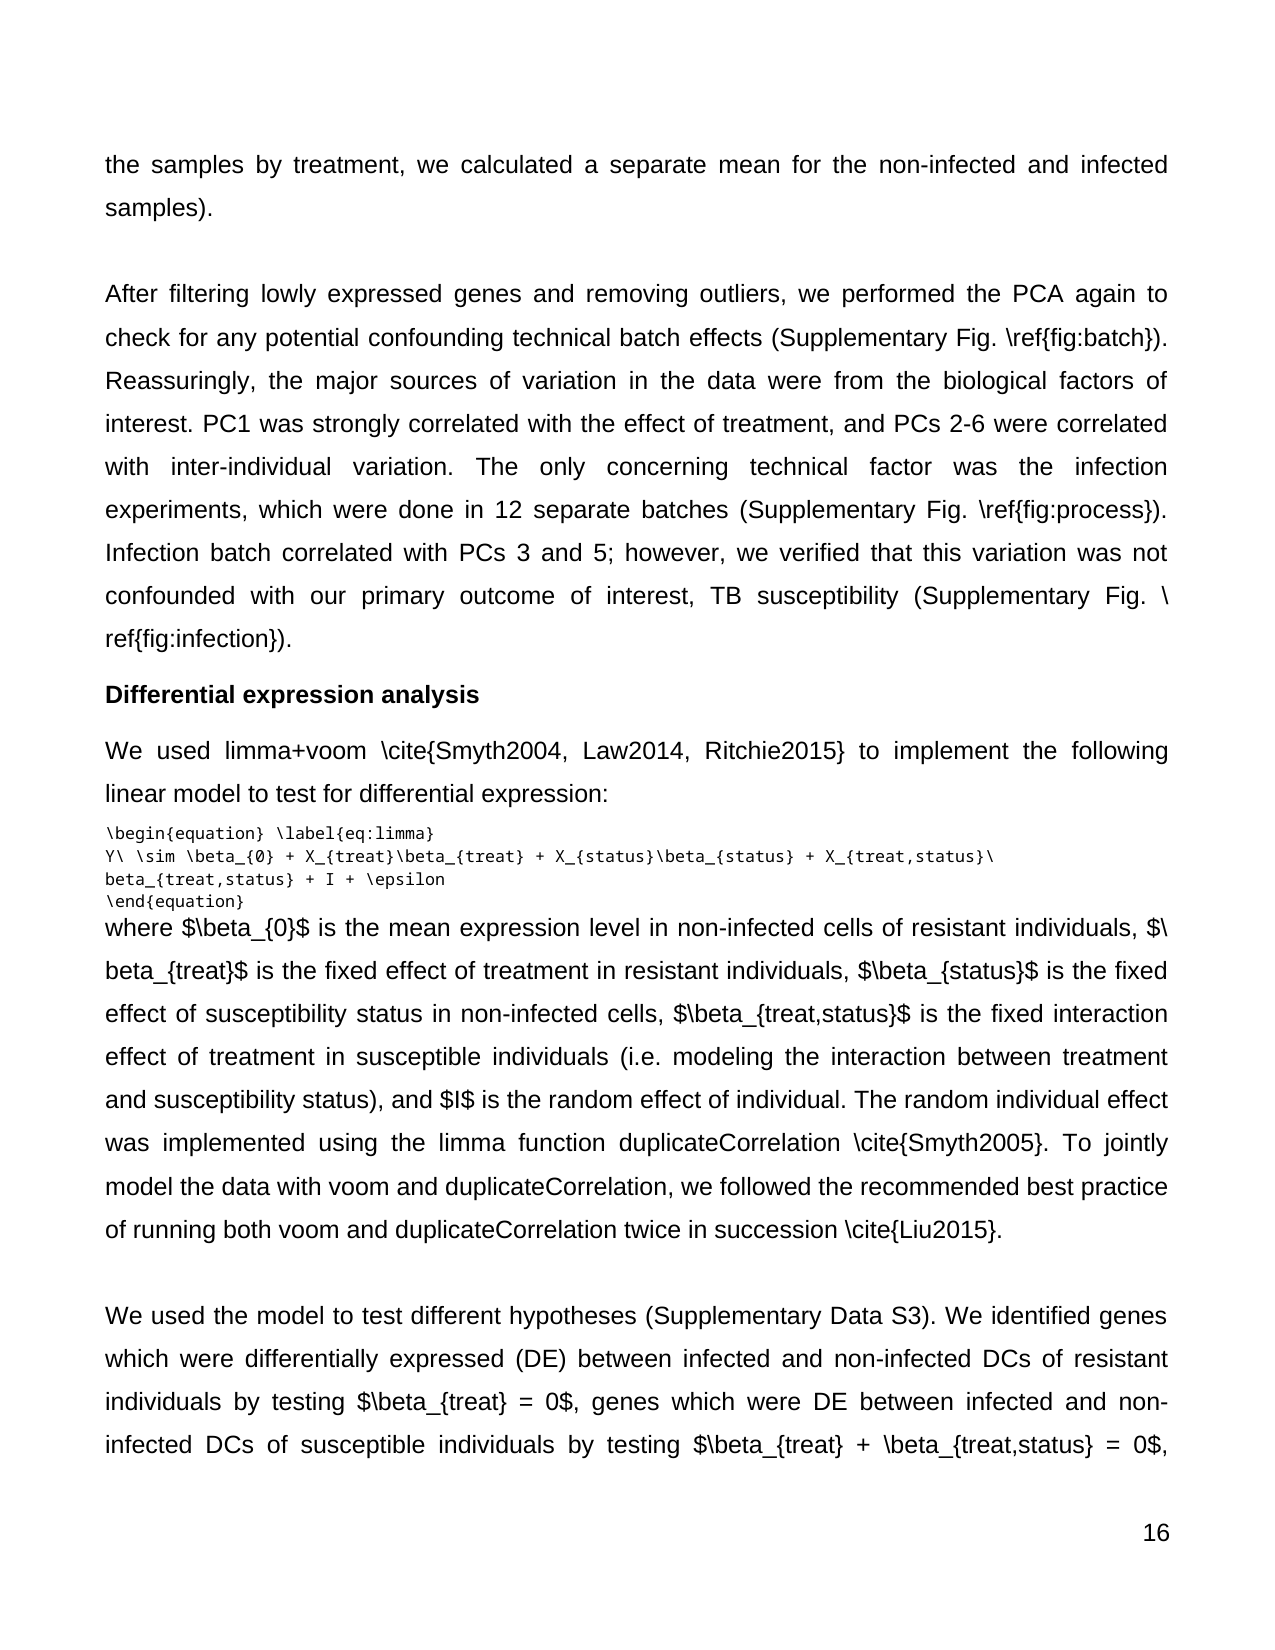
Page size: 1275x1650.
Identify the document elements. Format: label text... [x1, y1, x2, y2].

text where $\beta_{0}$ is the mean expression level in non-infected cells of resistant individuals, $\beta_{treat}$ is the fixed effect of treatment in resistant individuals, $\beta_{status}$ is the fixed effect of susceptibility status in non-infected cells, $\beta_{treat,status}$ is the fixed interaction effect of treatment in susceptible individuals (i.e. modeling the interaction between treatment and susceptibility status), and $I$ is the random effect of individual. The random individual effect was implemented using the limma function duplicateCorrelation \cite{Smyth2005}. To jointly model the data with voom and duplicateCorrelation, we followed the recommended best practice of running both voom and duplicateCorrelation twice in succession \cite{Liu2015}. [105, 913, 1170, 1243]
text Y\ \sim \beta_{0} + X_{treat}\beta_{treat} + X_{status}\beta_{status} + X_{treat,status}\beta_{treat,status} + I + \epsilon [105, 844, 1170, 890]
subtitle Differential expression analysis [105, 680, 1170, 709]
text \end{equation} [105, 890, 1170, 913]
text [105, 150, 1170, 222]
text \begin{equation} \label{eq:limma} [105, 822, 1170, 844]
text We used limma+voom \cite{Smyth2004, Law2014, Ritchie2015} to implement the following linear model to test for differential expression: [105, 736, 1170, 807]
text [105, 1301, 1170, 1459]
text After filtering lowly expressed genes and removing outliers, we performed the PCA again to check for any potential confounding technical batch effects (Supplementary Fig. \ref{fig:batch}). Reassuringly, the major sources of variation in the data were from the biological factors of interest. PC1 was strongly correlated with the effect of treatment, and PCs 2-6 were correlated with inter-individual variation. The only concerning technical factor was the infection experiments, which were done in 12 separate batches (Supplementary Fig. \ref{fig:process}). Infection batch correlated with PCs 3 and 5; however, we verified that this variation was not confounded with our primary outcome of interest, TB susceptibility (Supplementary Fig. \ref{fig:infection}). [105, 279, 1170, 653]
